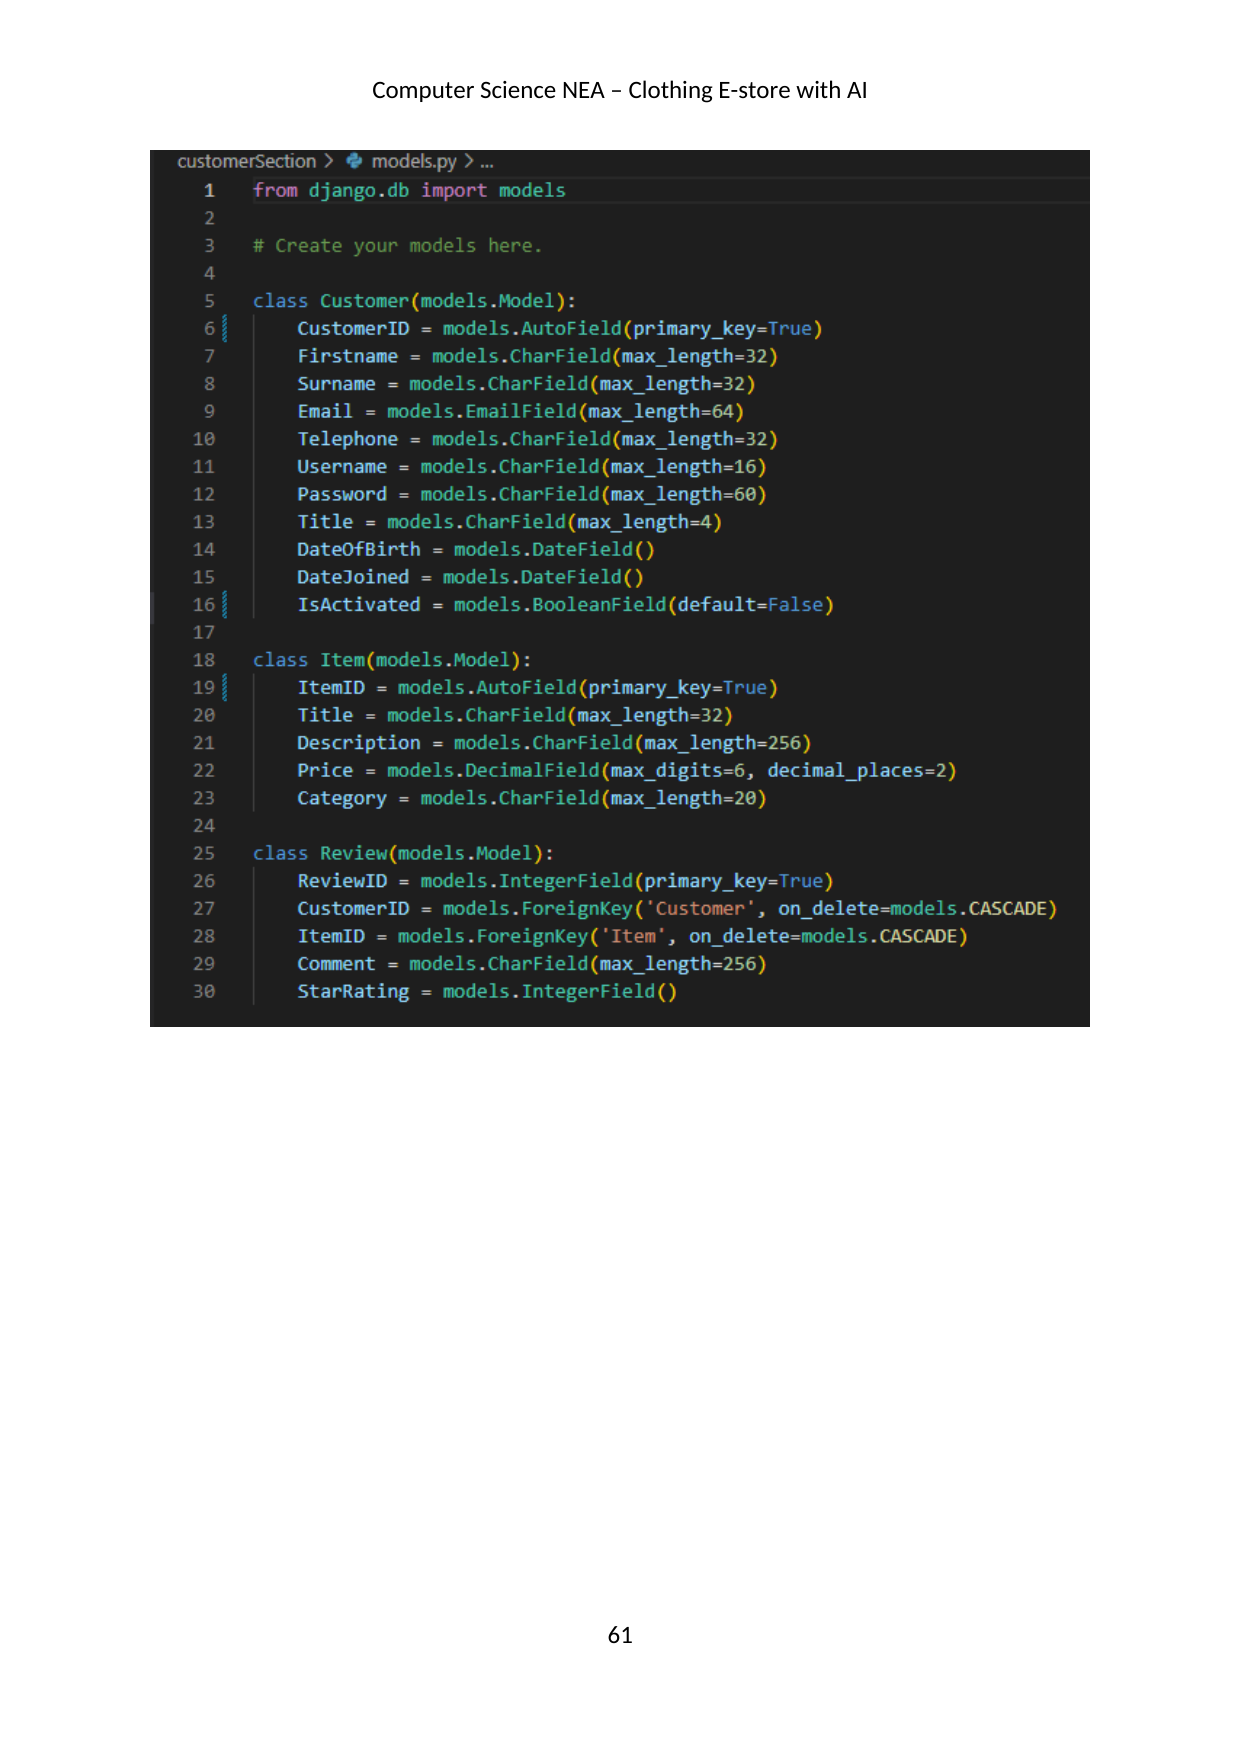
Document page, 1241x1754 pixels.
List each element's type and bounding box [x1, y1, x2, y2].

picture [150, 150, 1090, 1027]
